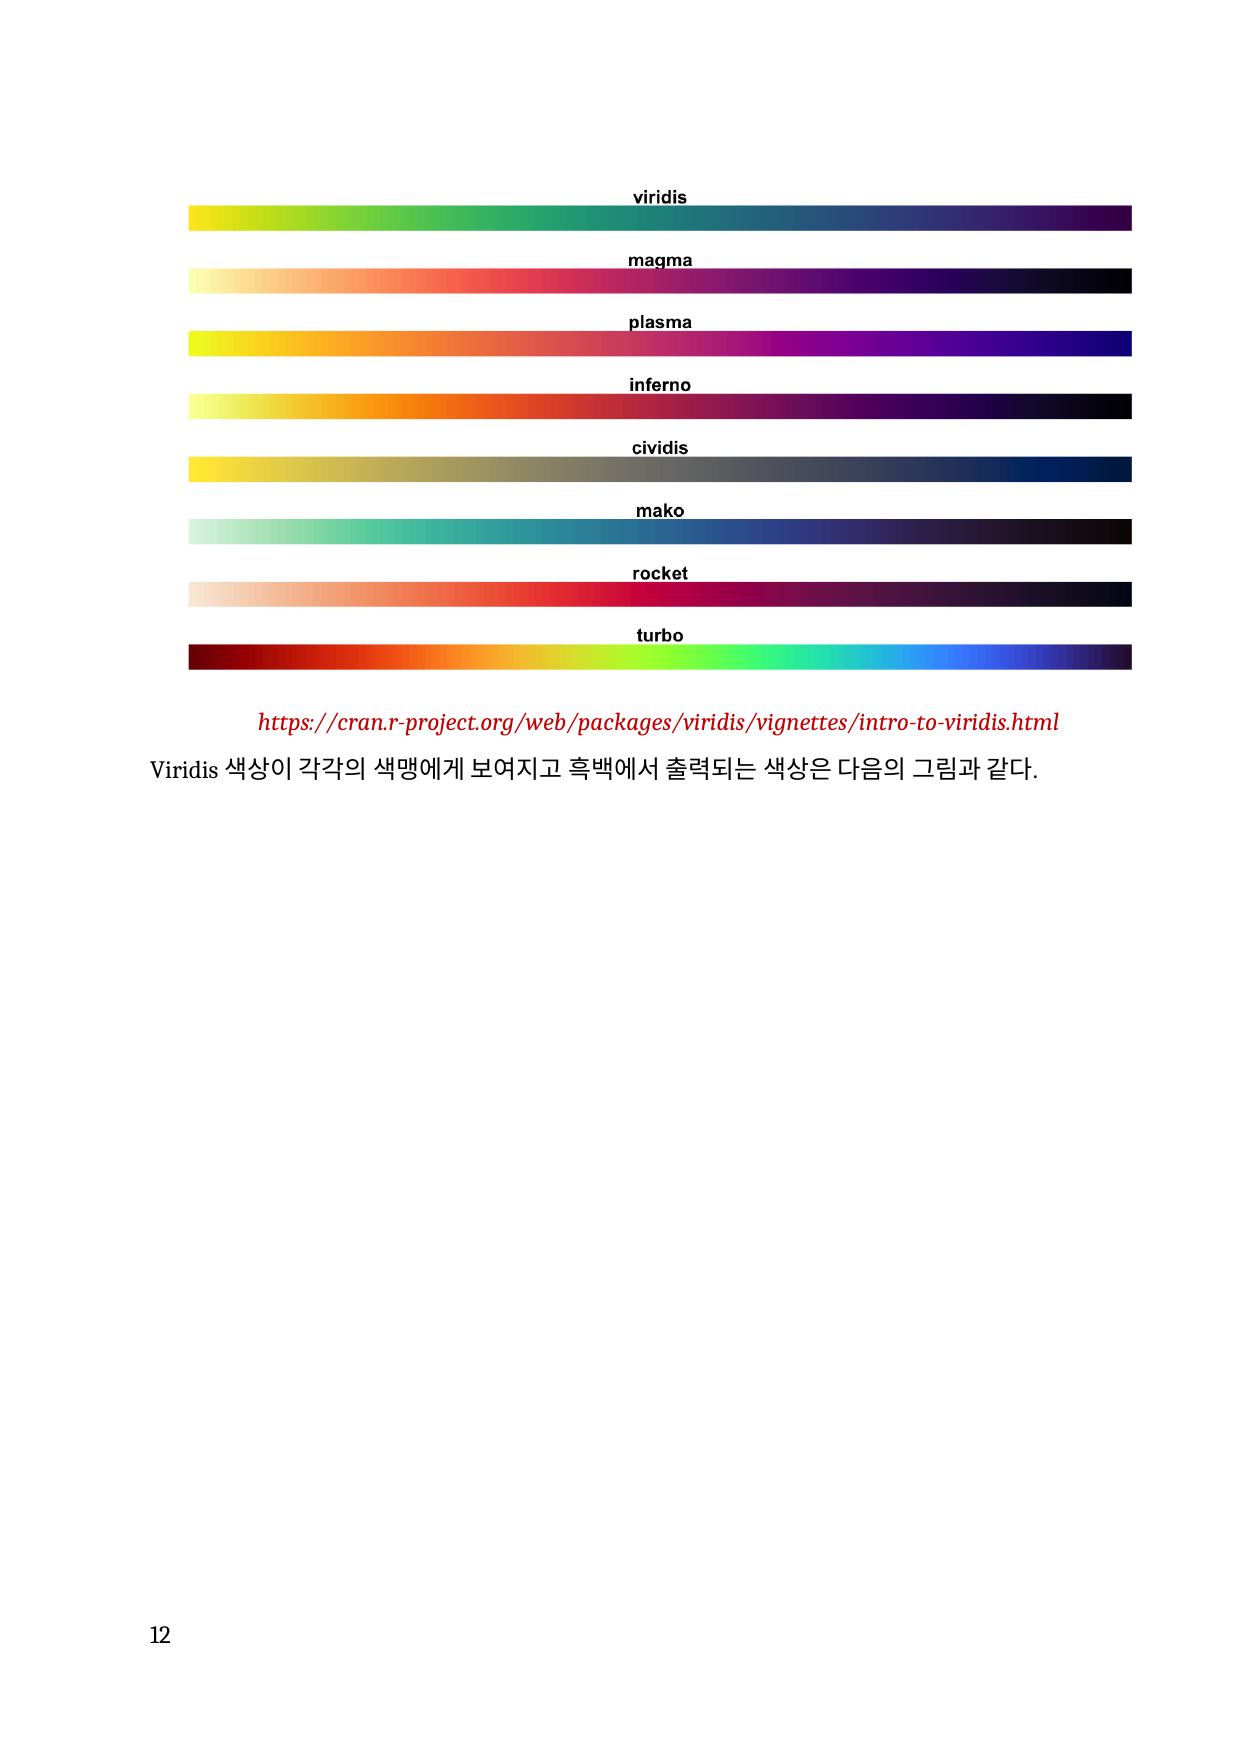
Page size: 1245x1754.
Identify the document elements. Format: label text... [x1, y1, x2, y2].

picture [170, 187, 1150, 688]
text Viridis 색상이 각각의 색맹에게 보여지고 흑백에서 출력되는 색상은 다음의 그림과 같다. [150, 756, 1170, 784]
text https://cran.r-project.org/web/packages/viridis/vignettes/intro-to-viridis.html [150, 708, 1170, 737]
